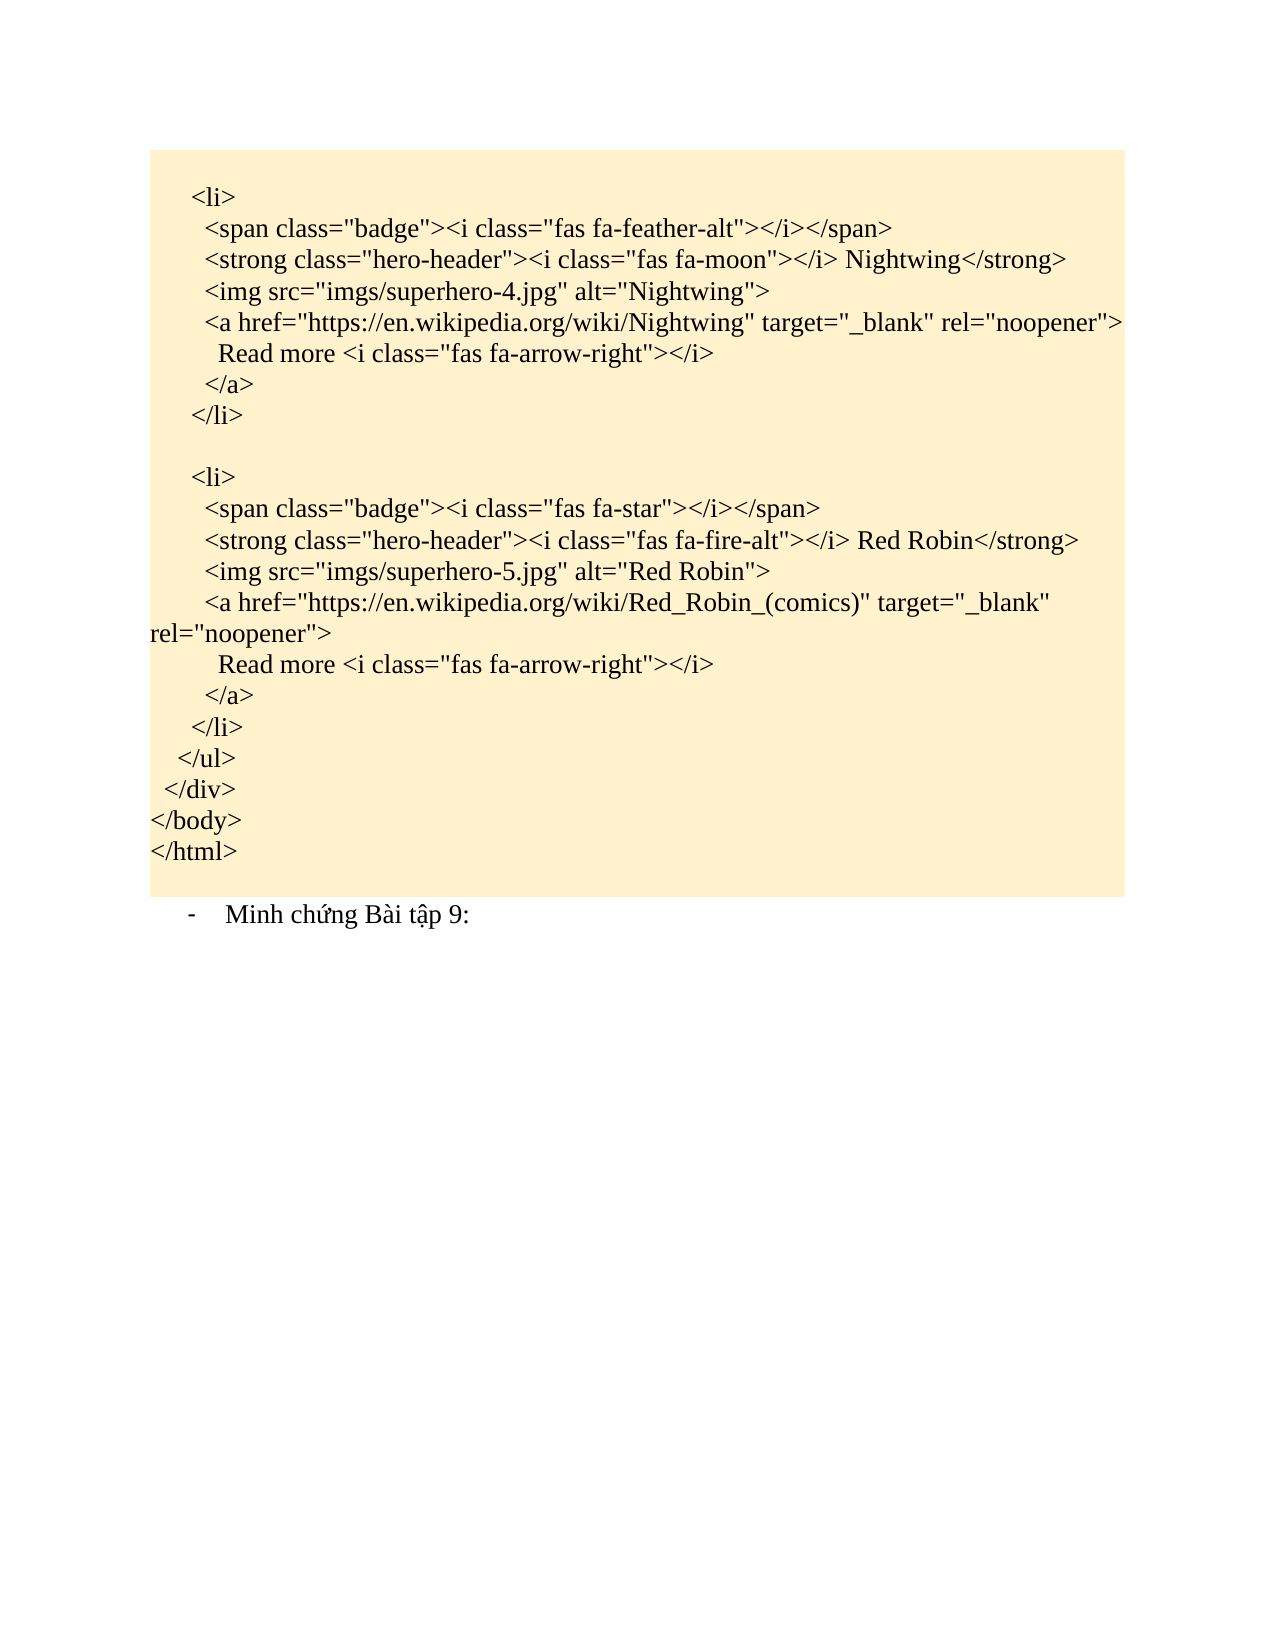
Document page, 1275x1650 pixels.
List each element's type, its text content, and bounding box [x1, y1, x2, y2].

text <img src="imgs/superhero-5.jpg" alt="Red Robin"> [150, 555, 1125, 586]
text <img src="imgs/superhero-4.jpg" alt="Nightwing"> [150, 274, 1125, 306]
text </html> [150, 835, 1125, 866]
text <a href="https://en.wikipedia.org/wiki/Red_Robin_(comics)" target="_blank" rel="noopener"> [150, 586, 1125, 648]
list Minh chứng Bài tập 9: [187, 897, 1125, 931]
text </ul> [150, 742, 1125, 773]
text <strong class="hero-header"><i class="fas fa-moon"></i> Nightwing</strong> [150, 243, 1125, 274]
text <li> [150, 181, 1125, 212]
text Read more <i class="fas fa-arrow-right"></i> [150, 337, 1125, 368]
text <span class="badge"><i class="fas fa-feather-alt"></i></span> [150, 212, 1125, 243]
text </body> [150, 804, 1125, 835]
text <span class="badge"><i class="fas fa-star"></i></span> [150, 493, 1125, 524]
text </a> [150, 368, 1125, 399]
text </li> [150, 711, 1125, 742]
text </a> [150, 679, 1125, 711]
text </li> [150, 399, 1125, 430]
text <li> [150, 461, 1125, 493]
text </div> [150, 773, 1125, 804]
text <a href="https://en.wikipedia.org/wiki/Nightwing" target="_blank" rel="noopener"> [150, 306, 1125, 337]
text <strong class="hero-header"><i class="fas fa-fire-alt"></i> Red Robin</strong> [150, 524, 1125, 555]
text Read more <i class="fas fa-arrow-right"></i> [150, 648, 1125, 679]
